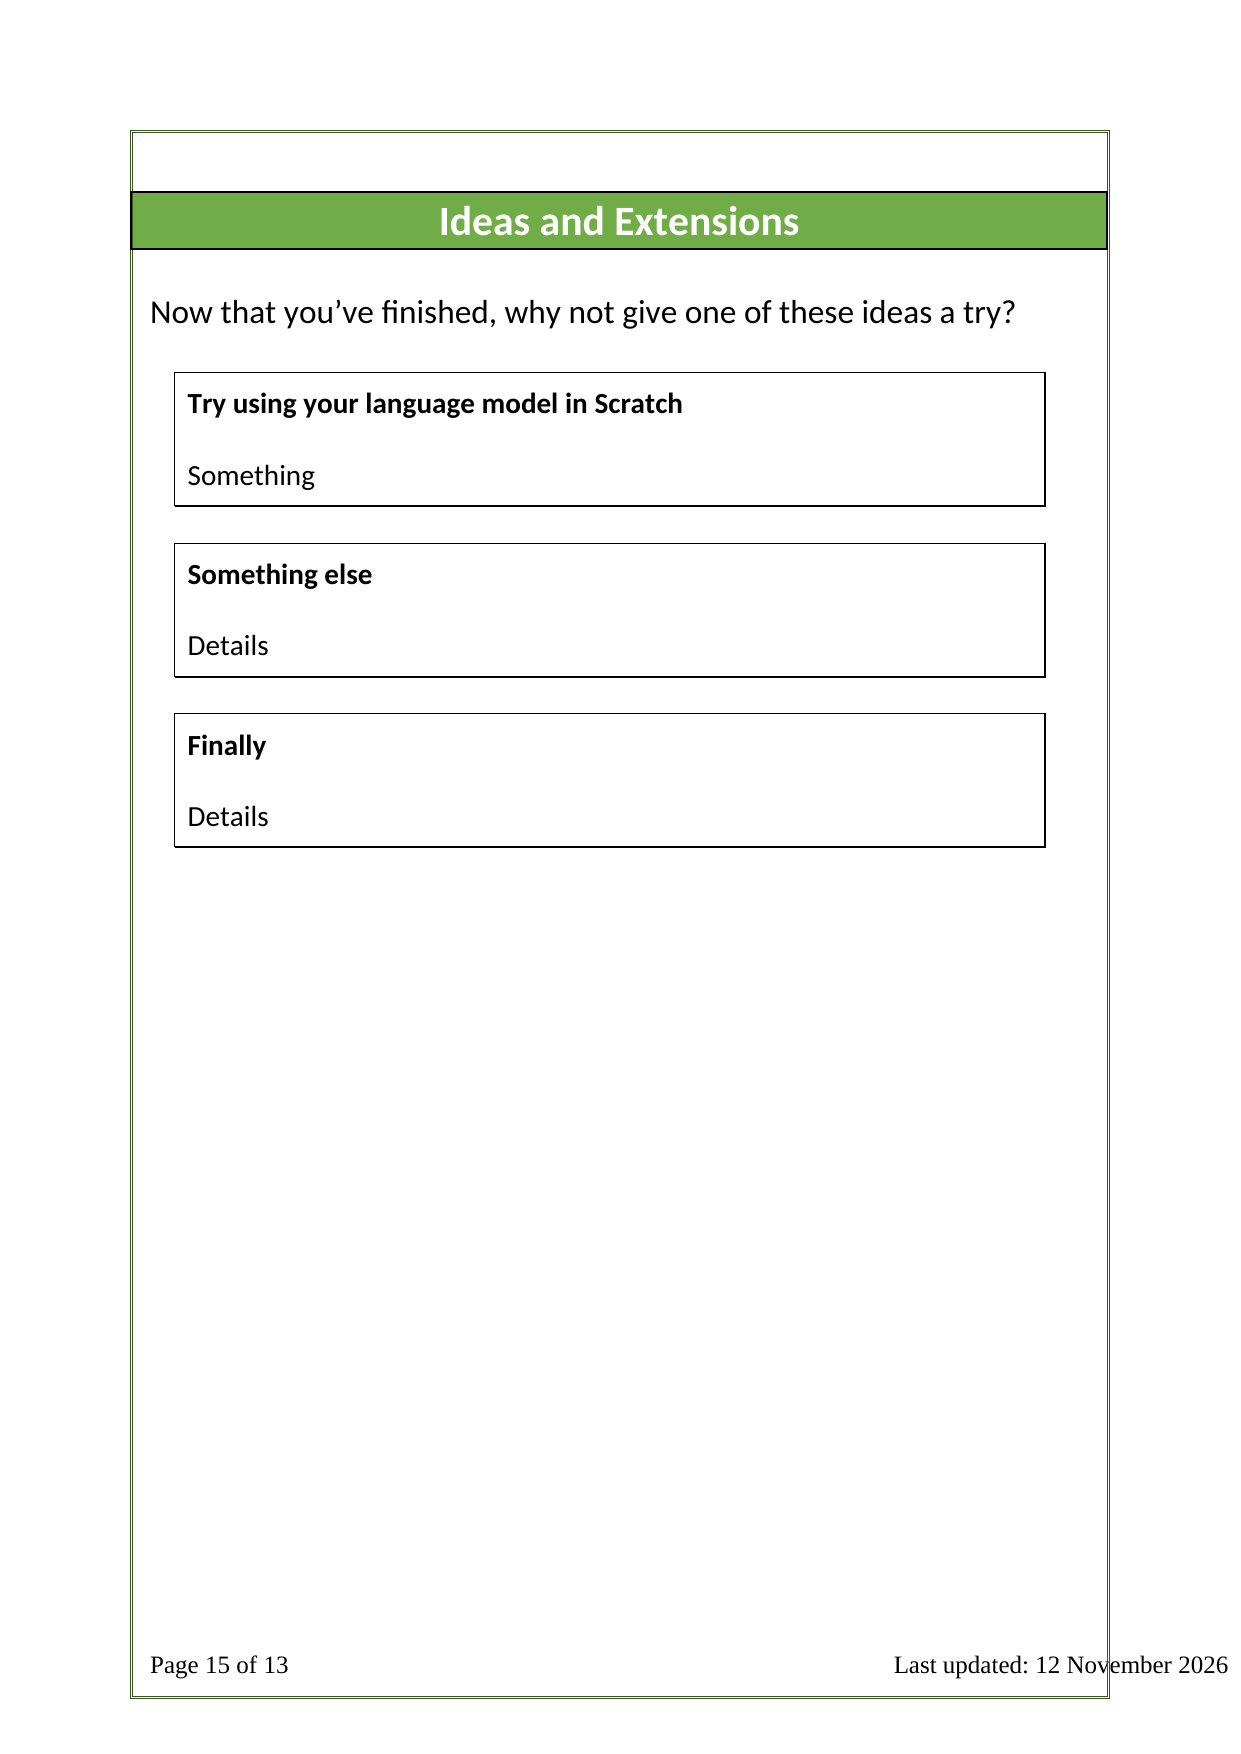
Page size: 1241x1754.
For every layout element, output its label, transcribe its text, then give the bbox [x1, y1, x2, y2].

text Ideas and Extensions [133, 193, 1106, 248]
text Something [175, 443, 1044, 505]
text Now that you’ve finished, why not give one of these ideas a try? [150, 291, 1090, 331]
text Finally [175, 714, 1044, 762]
text Something else [175, 544, 1044, 592]
text Details [175, 784, 1044, 846]
text Try using your language model in Scratch [175, 373, 1044, 421]
text Details [175, 614, 1044, 676]
